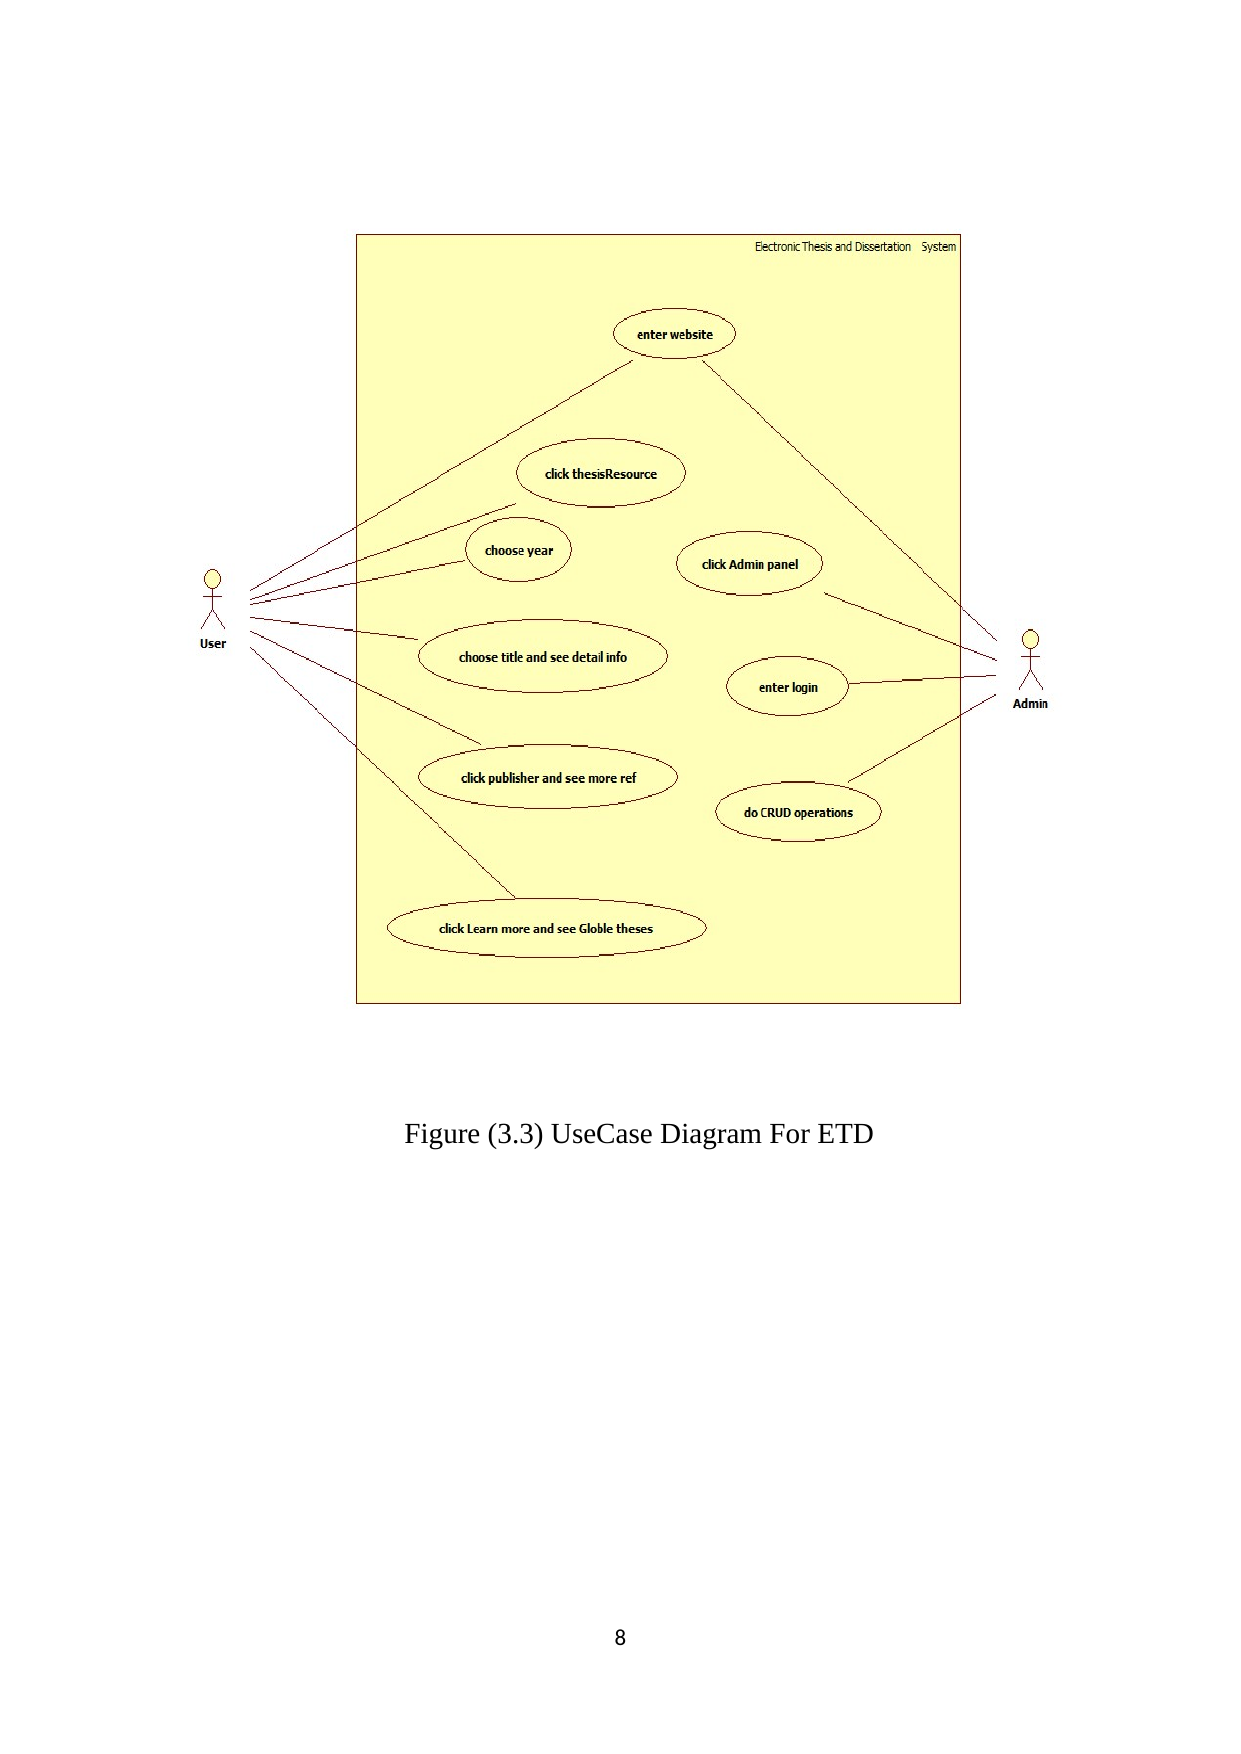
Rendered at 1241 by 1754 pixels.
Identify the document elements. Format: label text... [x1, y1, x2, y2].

picture [156, 211, 1084, 1028]
text Figure (3.3) UseCase Diagram For ETD [375, 1116, 1090, 1186]
